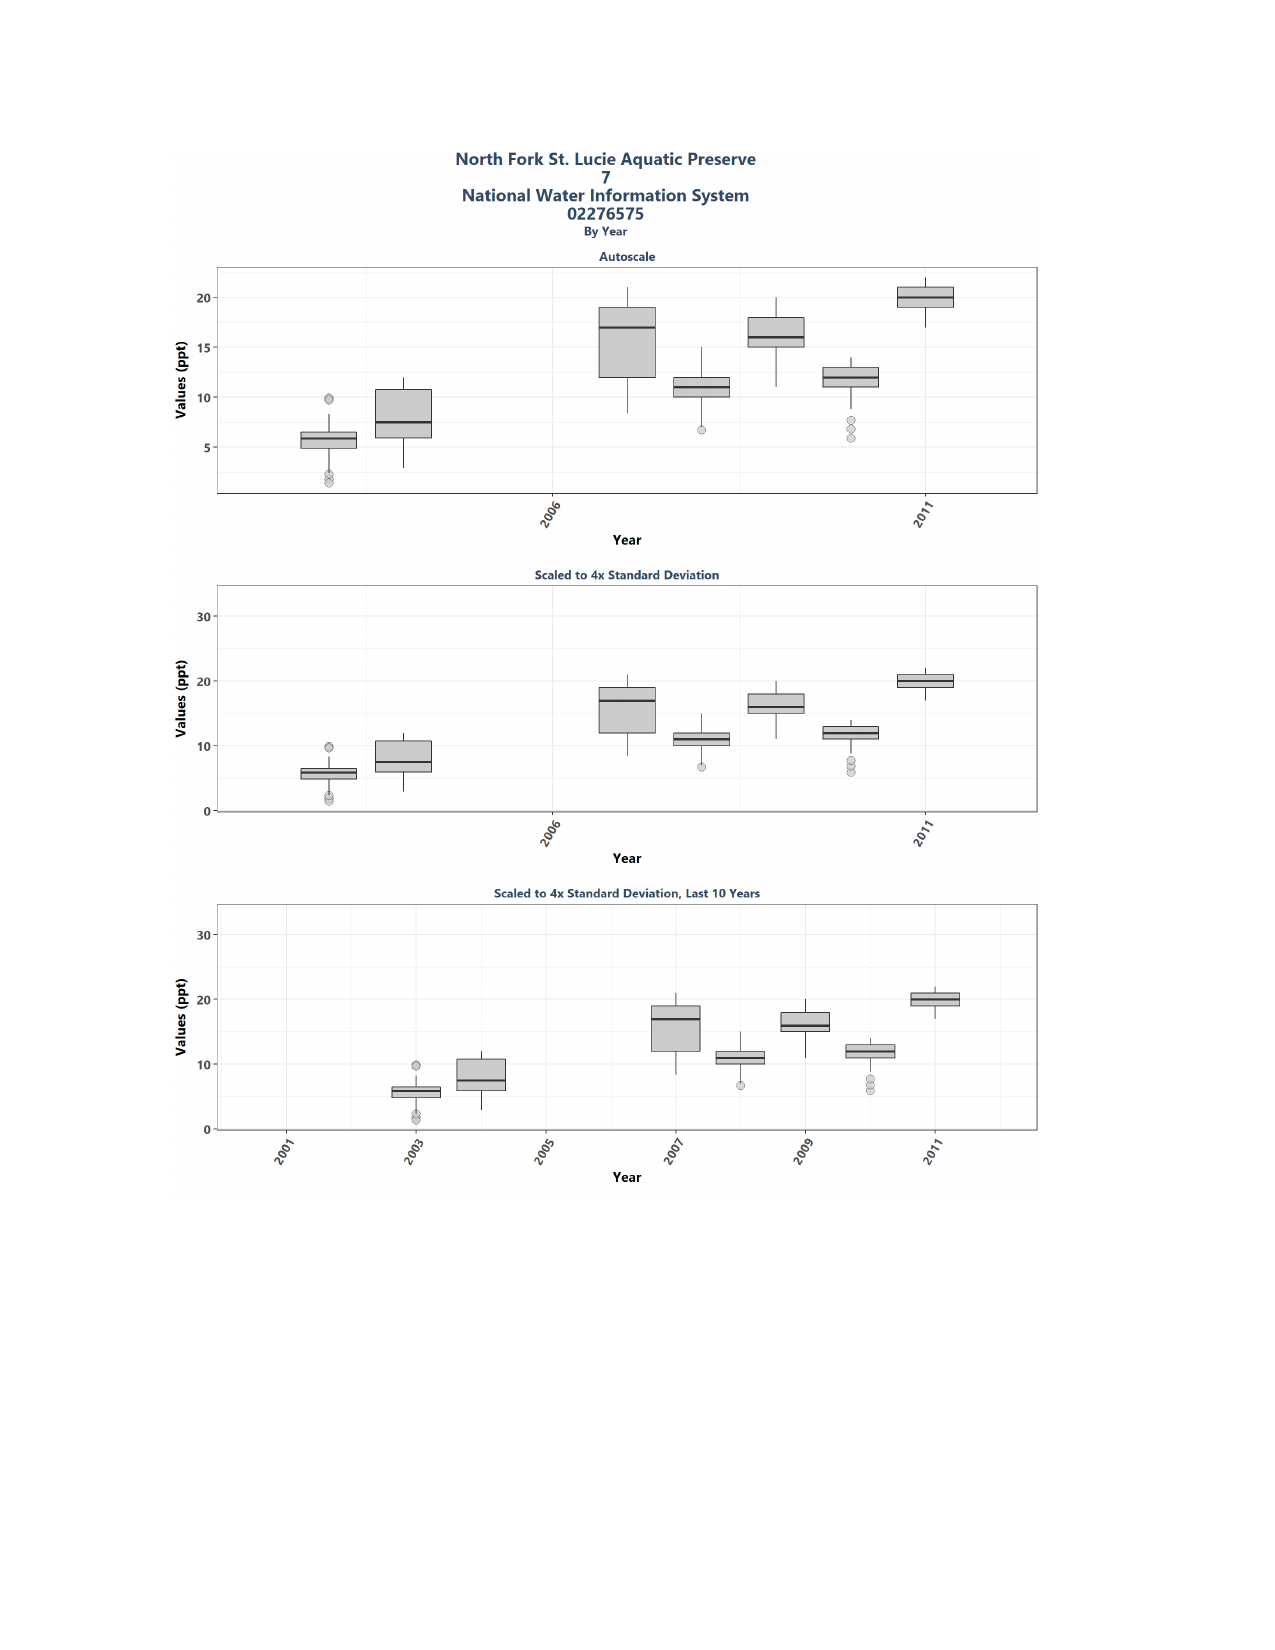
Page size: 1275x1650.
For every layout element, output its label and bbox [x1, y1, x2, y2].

picture [168, 150, 1044, 1200]
